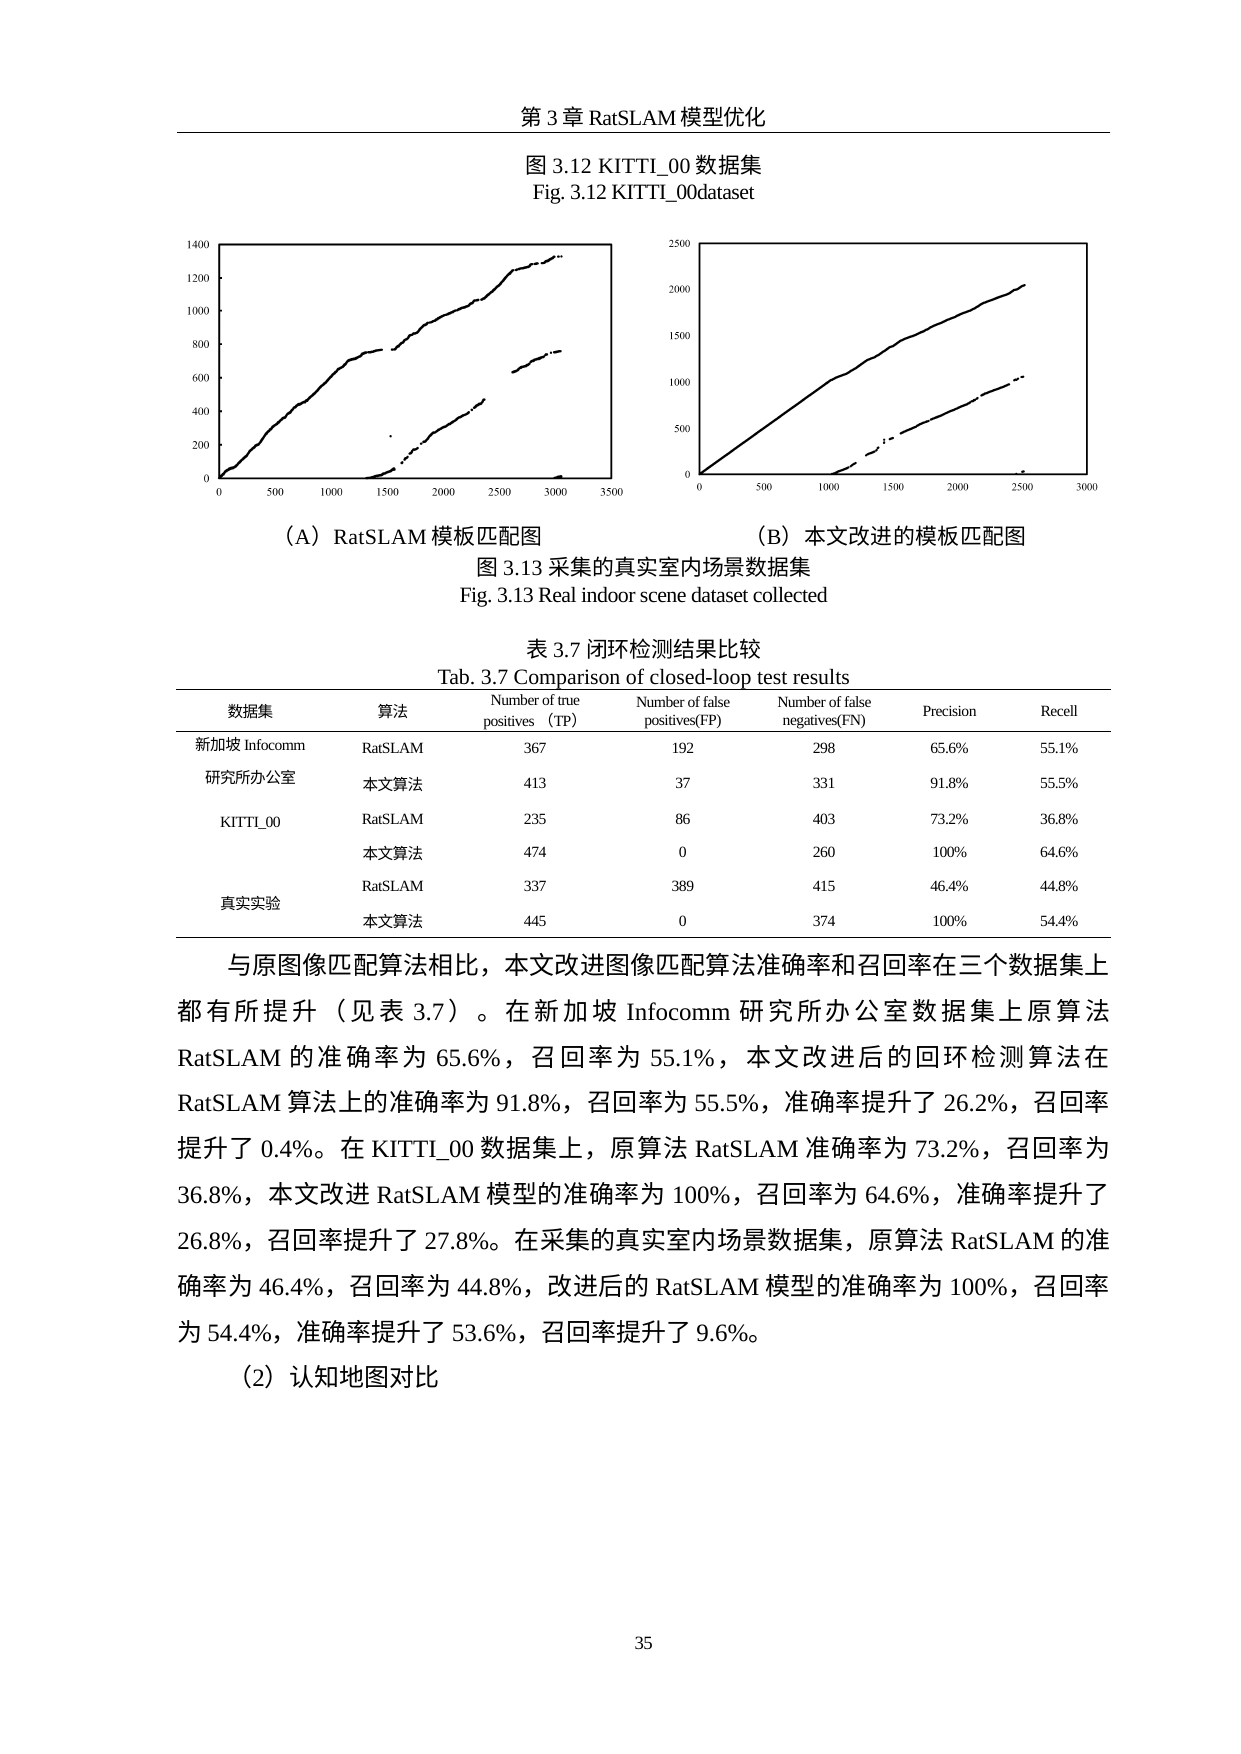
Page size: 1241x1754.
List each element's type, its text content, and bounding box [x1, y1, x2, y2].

table_header Recell [1008, 690, 1111, 731]
table_cell 44.8% [1008, 869, 1111, 903]
table_header 算法 [325, 690, 461, 731]
table_cell 36.8% [1008, 803, 1111, 835]
table_cell 86 [609, 803, 757, 835]
table_cell 46.4% [892, 869, 1008, 903]
picture [660, 229, 1110, 501]
table_cell 260 [757, 835, 892, 869]
table_header 数据集 [176, 690, 324, 731]
table_cell 100% [892, 835, 1008, 869]
table_cell 474 [461, 835, 609, 869]
table_cell 0 [609, 903, 757, 937]
table_header Number of true positives （TP） [461, 690, 609, 731]
text Fig. 3.13 Real indoor scene dataset collected [177, 582, 1110, 607]
table_cell 403 [757, 803, 892, 835]
table_cell 0 [609, 835, 757, 869]
table_cell 65.6% [892, 732, 1008, 764]
text 图3.13 采集的真实室内场景数据集 [177, 550, 1110, 582]
text 表3.7 闭环检测结果比较 [177, 632, 1110, 664]
picture [177, 229, 638, 507]
table_cell 331 [757, 764, 892, 803]
table_cell 298 [757, 732, 892, 764]
table_cell 本文算法 [325, 835, 461, 869]
table_cell 445 [461, 903, 609, 937]
table_cell 64.6% [1008, 835, 1111, 869]
table_cell RatSLAM [325, 803, 461, 835]
table_cell 37 [609, 764, 757, 803]
table_cell 337 [461, 869, 609, 903]
table_cell 54.4% [1008, 903, 1111, 937]
table_cell 91.8% [892, 764, 1008, 803]
table_cell 413 [461, 764, 609, 803]
table_header [649, 230, 1122, 519]
table_cell 415 [757, 869, 892, 903]
table_cell 192 [609, 732, 757, 764]
text Fig. 3.12 KITTI_00dataset [177, 179, 1110, 204]
text Tab. 3.7 Comparison of closed-loop test results [177, 664, 1110, 689]
table_cell 374 [757, 903, 892, 937]
table_cell 389 [609, 869, 757, 903]
table_cell RatSLAM [325, 732, 461, 764]
table_cell 55.1% [1008, 732, 1111, 764]
table_cell 本文算法 [325, 903, 461, 937]
table_header Precision [892, 690, 1008, 731]
table_cell 73.2% [892, 803, 1008, 835]
table_cell 367 [461, 732, 609, 764]
table_header Number of false positives(FP) [609, 690, 757, 731]
table_cell KITTI_00 [176, 803, 324, 869]
table_header Number of false negatives(FN) [757, 690, 892, 731]
table_cell 55.5% [1008, 764, 1111, 803]
table_cell 100% [892, 903, 1008, 937]
table_cell （A）RatSLAM模板匹配图 [166, 519, 649, 550]
text 图3.12 KITTI_00数据集 [177, 148, 1110, 179]
table_cell 真实实验 [176, 869, 324, 937]
table_cell 本文算法 [325, 764, 461, 803]
table_cell 235 [461, 803, 609, 835]
text （2）认知地图对比 [177, 1350, 1110, 1396]
table_cell （B）本文改进的模板匹配图 [649, 519, 1122, 550]
table_cell RatSLAM [325, 869, 461, 903]
text 与原图像匹配算法相比，本文改进图像匹配算法准确率和召回率在三个数据集上都有所提升（见表3.7）。在新加坡Infocomm研究所办公室数据集上原算法RatSLAM的准确率为65.6%，召回率为55.1%，本文改进后的回环检测算法在RatSLAM算法上的准确率为91.8%，召回率为55.5%，准确率提升了26.2%，召回率提升了0.4%。在KITTI_00数据集上，原算法RatSLAM准确率为73.2%，召回率为36.8%，本文改进RatSLAM模型的准确率为100%，召回率为64.6%，准确率提升了26.8%，召回率提升了27.8%。在采集的真实室内场景数据集，原算法RatSLAM的准确率为46.4%，召回率为44.8%，改进后的RatSLAM模型的准确率为100%，召回率为54.4%，准确率提升了53.6%，召回率提升了9.6%。 [177, 938, 1110, 1350]
table_cell 新加坡Infocomm研究所办公室 [176, 732, 324, 803]
table_header [166, 230, 649, 519]
